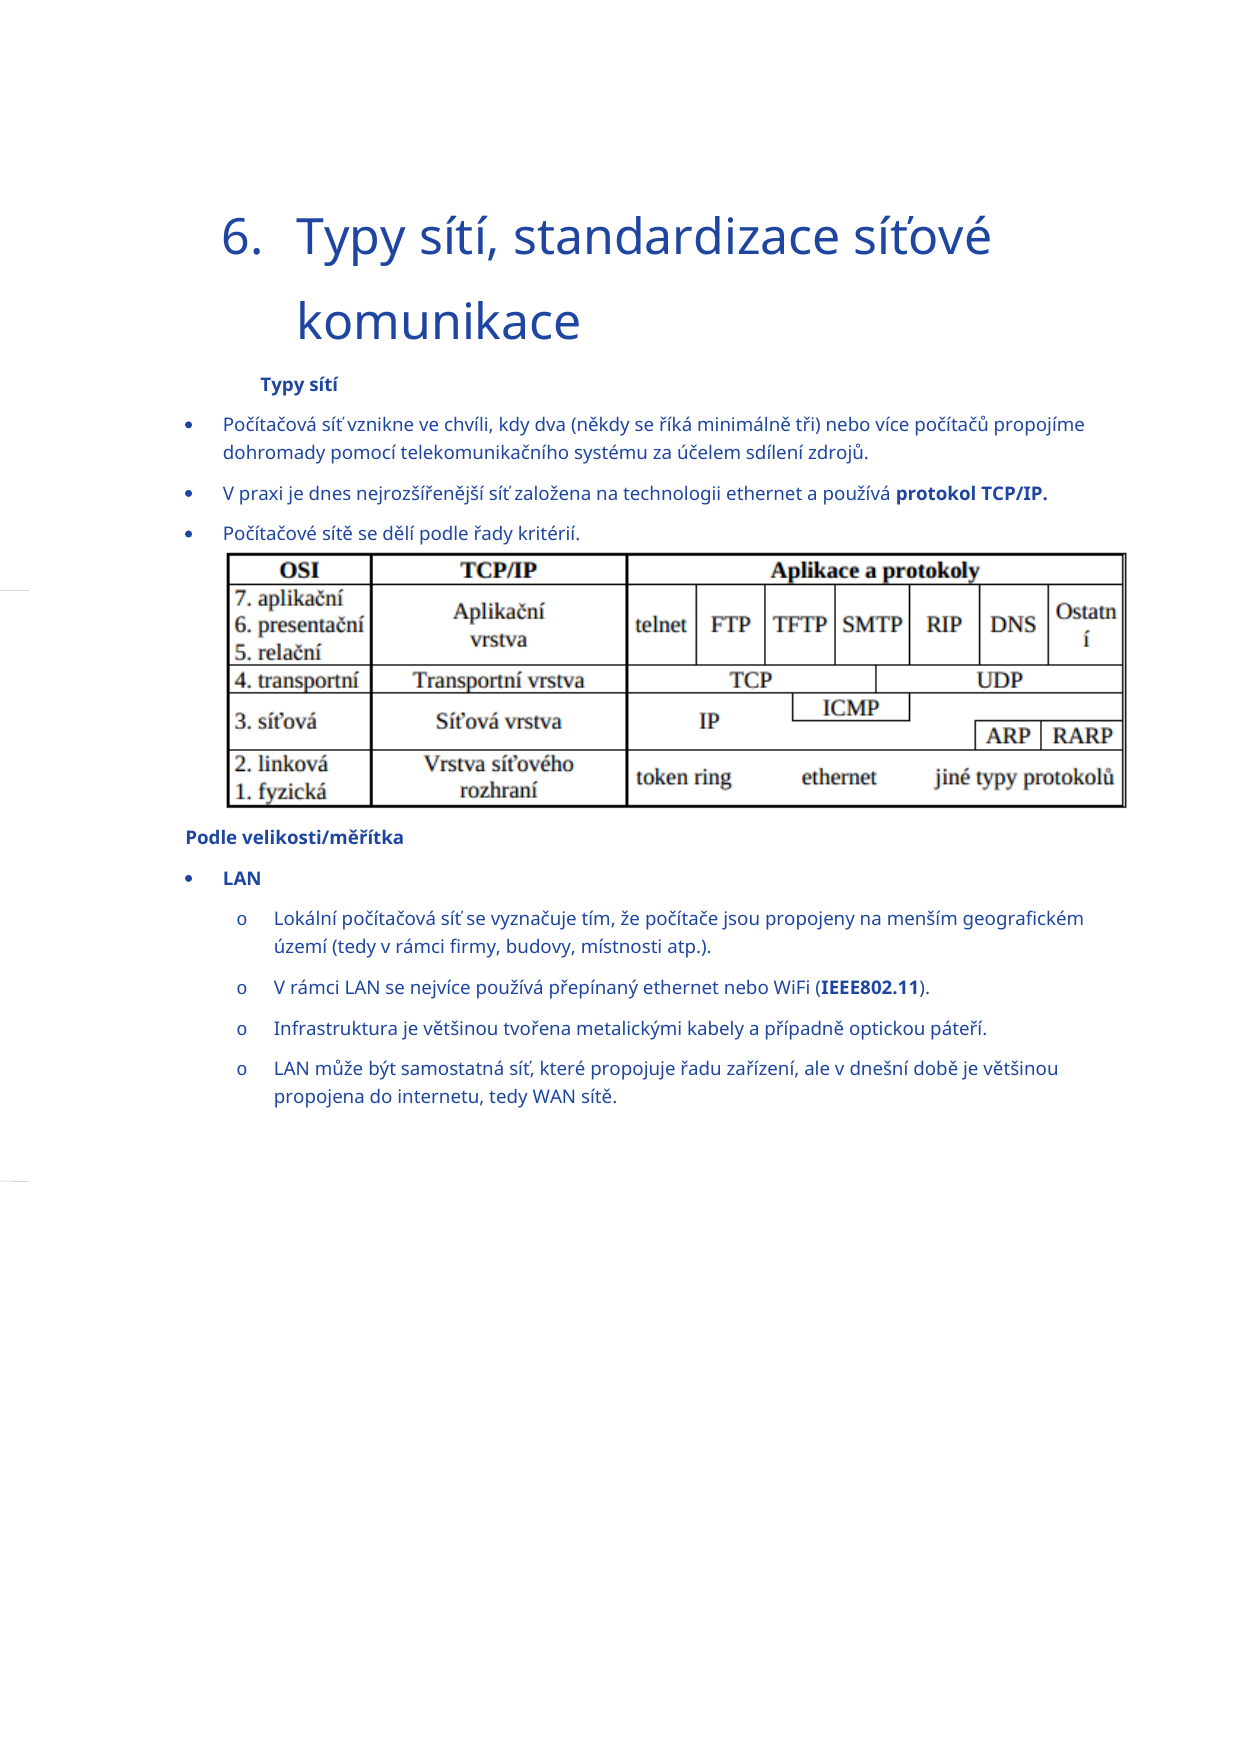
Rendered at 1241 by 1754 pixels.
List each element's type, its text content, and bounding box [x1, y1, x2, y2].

picture [222, 548, 1131, 810]
text V praxi je dnes nejrozšířenější síť založena na technologii ethernet a používá protokol TCP/IP. [185, 480, 1093, 505]
list Typy sítí [260, 371, 1093, 396]
list LAN může být samostatná síť, které propojuje řadu zařízení, ale v dnešní době je většinou propojena do internetu, tedy WAN sítě. [236, 1056, 1093, 1109]
list V rámci LAN se nejvíce používá přepínaný ethernet nebo WiFi (IEEE802.11). [236, 974, 1093, 1000]
text LAN [185, 865, 1093, 890]
list Lokální počítačová síť se vyznačuje tím, že počítače jsou propojeny na menším geografickém území (tedy v rámci firmy, budovy, místnosti atp.). [236, 905, 1093, 959]
list Infrastruktura je většinou tvořena metalickými kabely a případně optickou páteří. [236, 1015, 1093, 1041]
list Podle velikosti/měřítka [185, 824, 1093, 850]
subtitle Typy sítí, standardizace síťové komunikace [221, 201, 1093, 354]
text Počítačová síť vznikne ve chvíli, kdy dva (někdy se říká minimálně tři) nebo více počítačů propojíme dohromady pomocí telekomunikačního systému za účelem sdílení zdrojů. [185, 411, 1093, 465]
